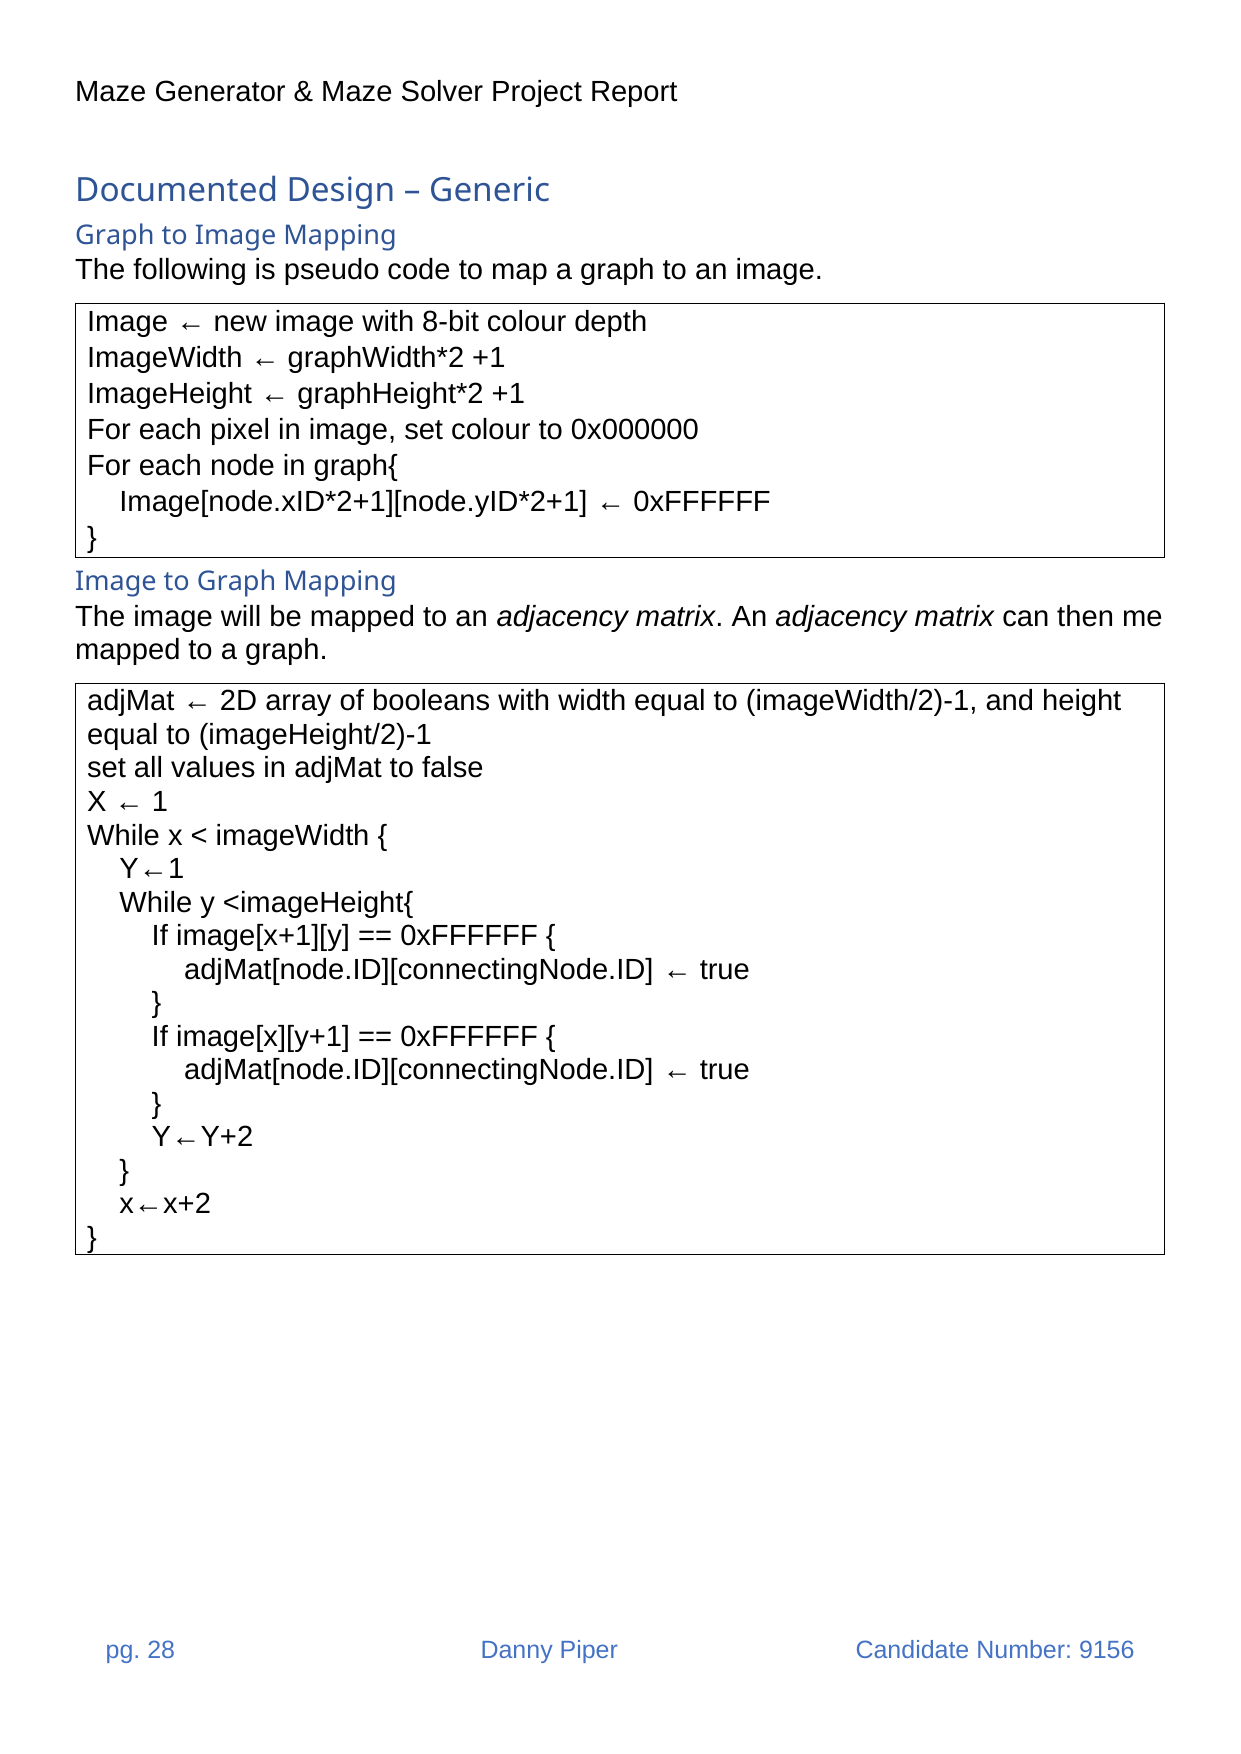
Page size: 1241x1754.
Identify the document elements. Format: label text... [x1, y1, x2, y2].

subtitle Graph to Image Mapping [75, 215, 1165, 252]
text The following is pseudo code to map a graph to an image. [75, 252, 1165, 286]
table_header adjMat ← 2D array of booleans with width equal to (imageWidth/2)-1, and height equal to (imageHeight/2)-1 set all values in adjMat to false X ← 1 While x < imageWidth { Y←1 While y <imageHeight{ If image[x+1][y] == 0xFFFFFF { adjMat[node.ID][connectingNode.ID] ← true } If image[x][y+1] == 0xFFFFFF { adjMat[node.ID][connectingNode.ID] ← true } Y←Y+2 } x←x+2 } [76, 684, 1164, 1254]
subtitle Image to Graph Mapping [75, 562, 1165, 599]
subtitle Documented Design – Generic [75, 166, 1165, 211]
text The image will be mapped to an adjacency matrix. An adjacency matrix can then me mapped to a graph. [75, 599, 1165, 666]
table_header Image ← new image with 8-bit colour depth ImageWidth ← graphWidth*2 +1 ImageHeight ← graphHeight*2 +1 For each pixel in image, set colour to 0x000000 For each node in graph{ Image[node.xID*2+1][node.yID*2+1] ← 0xFFFFFF } [76, 304, 1164, 557]
